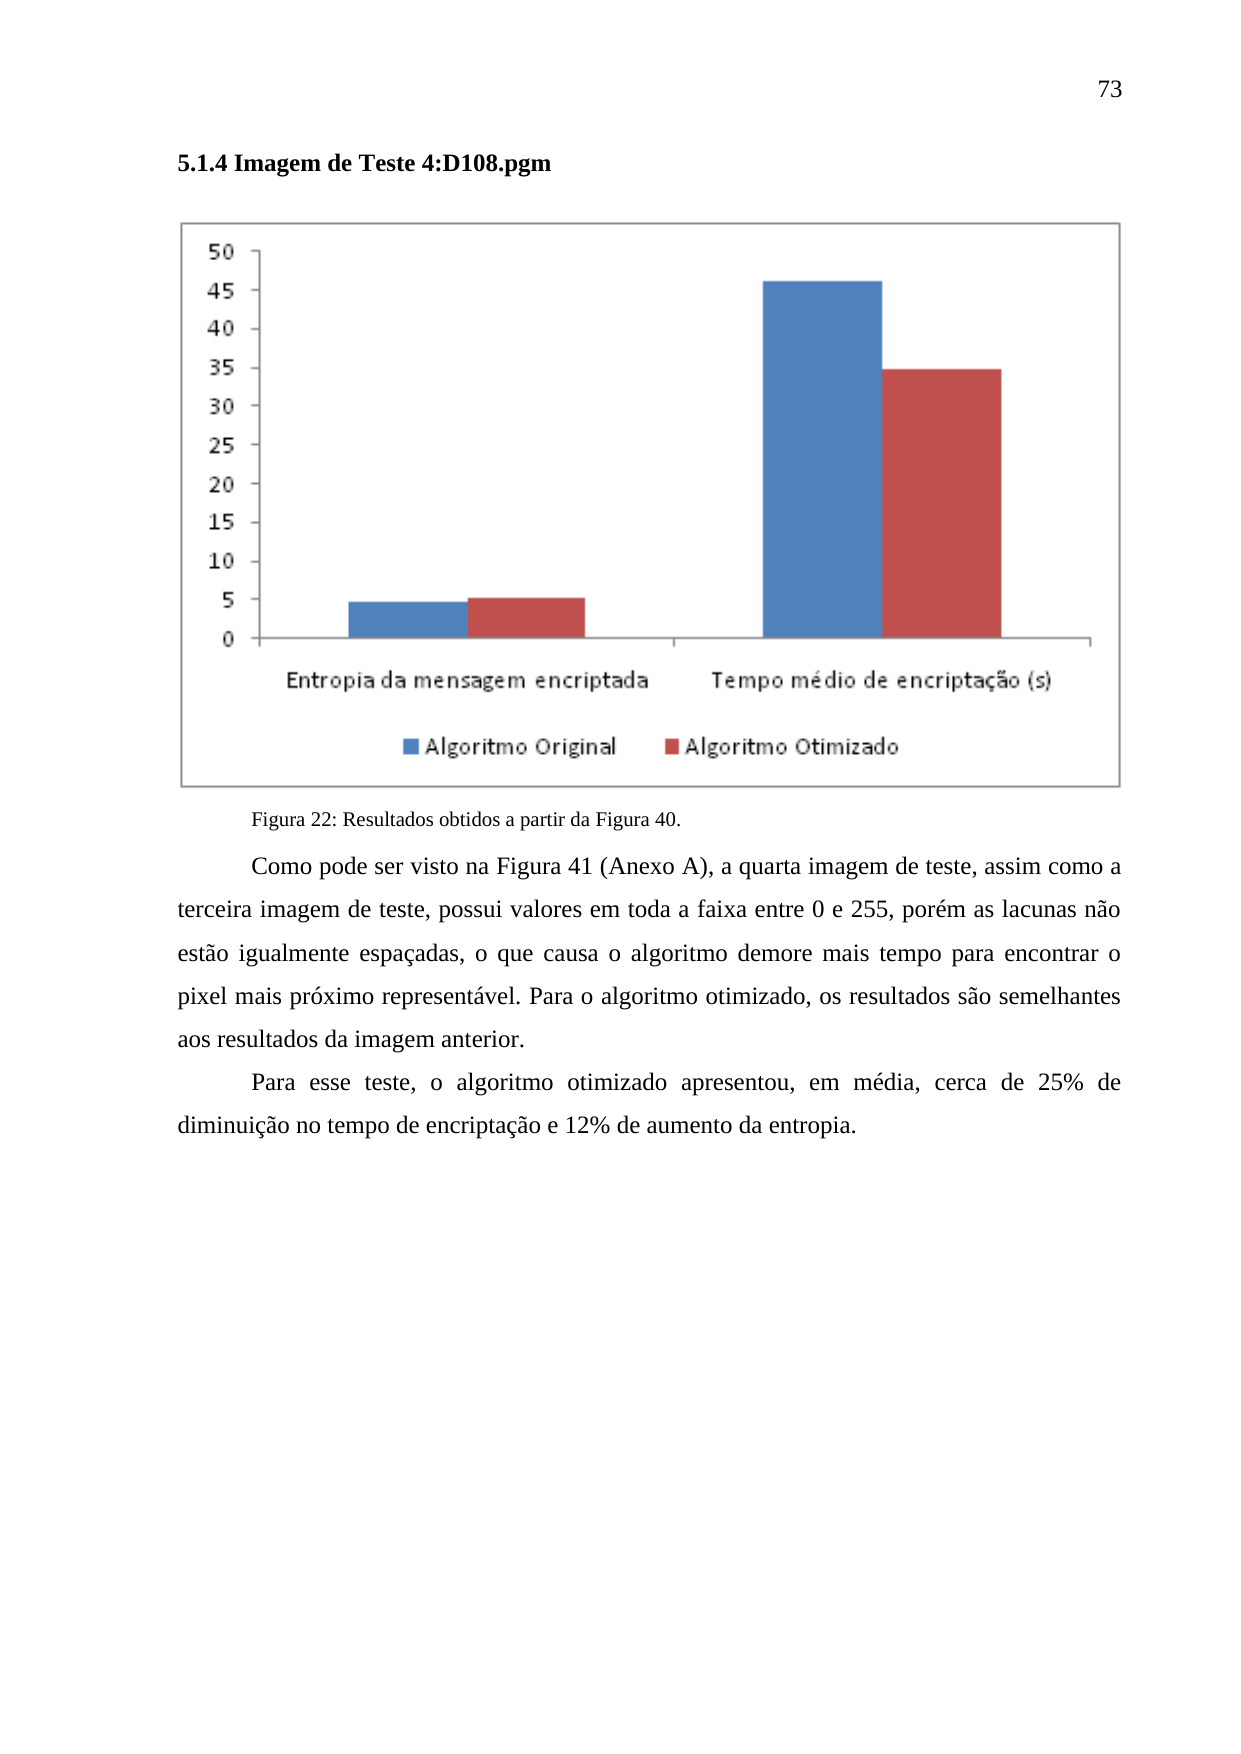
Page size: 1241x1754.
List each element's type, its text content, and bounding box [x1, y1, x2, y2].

subtitle 5.1.4 Imagem de Teste 4:D108.pgm [177, 148, 1122, 176]
picture [177, 220, 1125, 792]
text Para esse teste, o algoritmo otimizado apresentou, em média, cerca de 25% de diminuição no tempo de encriptação e 12% de aumento da entropia. [177, 1067, 1122, 1139]
